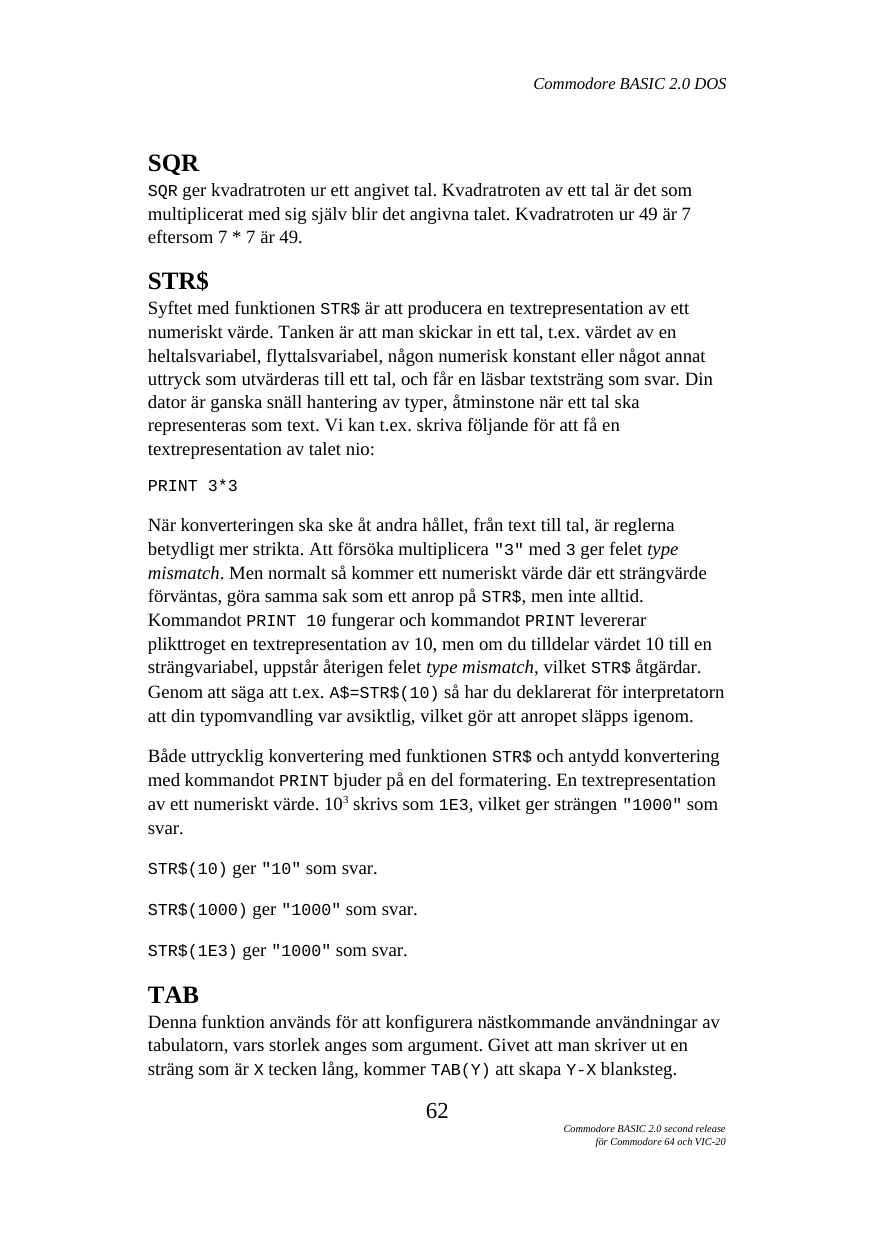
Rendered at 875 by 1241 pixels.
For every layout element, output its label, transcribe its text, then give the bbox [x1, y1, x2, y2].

subtitle SQR [148, 148, 726, 176]
text PRINT 3*3 [148, 477, 726, 496]
text Både uttrycklig konvertering med funktionen STR$ och antydd konvertering med kommandot PRINT bjuder på en del formatering. En textrepresentation av ett numeriskt värde. 103 skrivs som 1E3, vilket ger strängen "1000" som svar. [148, 745, 726, 839]
text När konverteringen ska ske åt andra hållet, från text till tal, är reglerna betydligt mer strikta. Att försöka multiplicera "3" med 3 ger felet type mismatch. Men normalt så kommer ett numeriskt värde där ett strängvärde förväntas, göra samma sak som ett anrop på STR$, men inte alltid. Kommandot PRINT 10 fungerar och kommandot PRINT levererar plikttroget en textrepresentation av 10, men om du tilldelar värdet 10 till en strängvariabel, uppstår återigen felet type mismatch, vilket STR$ åtgärdar. Genom att säga att t.ex. A$=STR$(10) så har du deklarerat för interpretatorn att din typomvandling var avsiktlig, vilket gör att anropet släpps igenom. [148, 514, 726, 726]
text Denna funktion används för att konfigurera nästkommande användningar av tabulatorn, vars storlek anges som argument. Givet att man skriver ut en sträng som är X tecken lång, kommer TAB(Y) att skapa Y-X blanksteg. [148, 1011, 726, 1080]
text STR$(10) ger "10" som svar. [148, 857, 726, 879]
text SQR ger kvadratroten ur ett angivet tal. Kvadratroten av ett tal är det som multiplicerat med sig själv blir det angivna talet. Kvadratroten ur 49 är 7 eftersom 7 * 7 är 49. [148, 179, 726, 248]
subtitle STR$ [148, 266, 726, 295]
text STR$(1E3) ger "1000" som svar. [148, 939, 726, 961]
text STR$(1000) ger "1000" som svar. [148, 898, 726, 921]
subtitle TAB [148, 980, 726, 1009]
text Syftet med funktionen STR$ är att producera en textrepresentation av ett numeriskt värde. Tanken är att man skickar in ett tal, t.ex. värdet av en heltalsvariabel, flyttalsvariabel, någon numerisk konstant eller något annat uttryck som utvärderas till ett tal, och får en läsbar textsträng som svar. Din dator är ganska snäll hantering av typer, åtminstone när ett tal ska representeras som text. Vi kan t.ex. skriva följande för att få en textrepresentation av talet nio: [148, 297, 726, 459]
